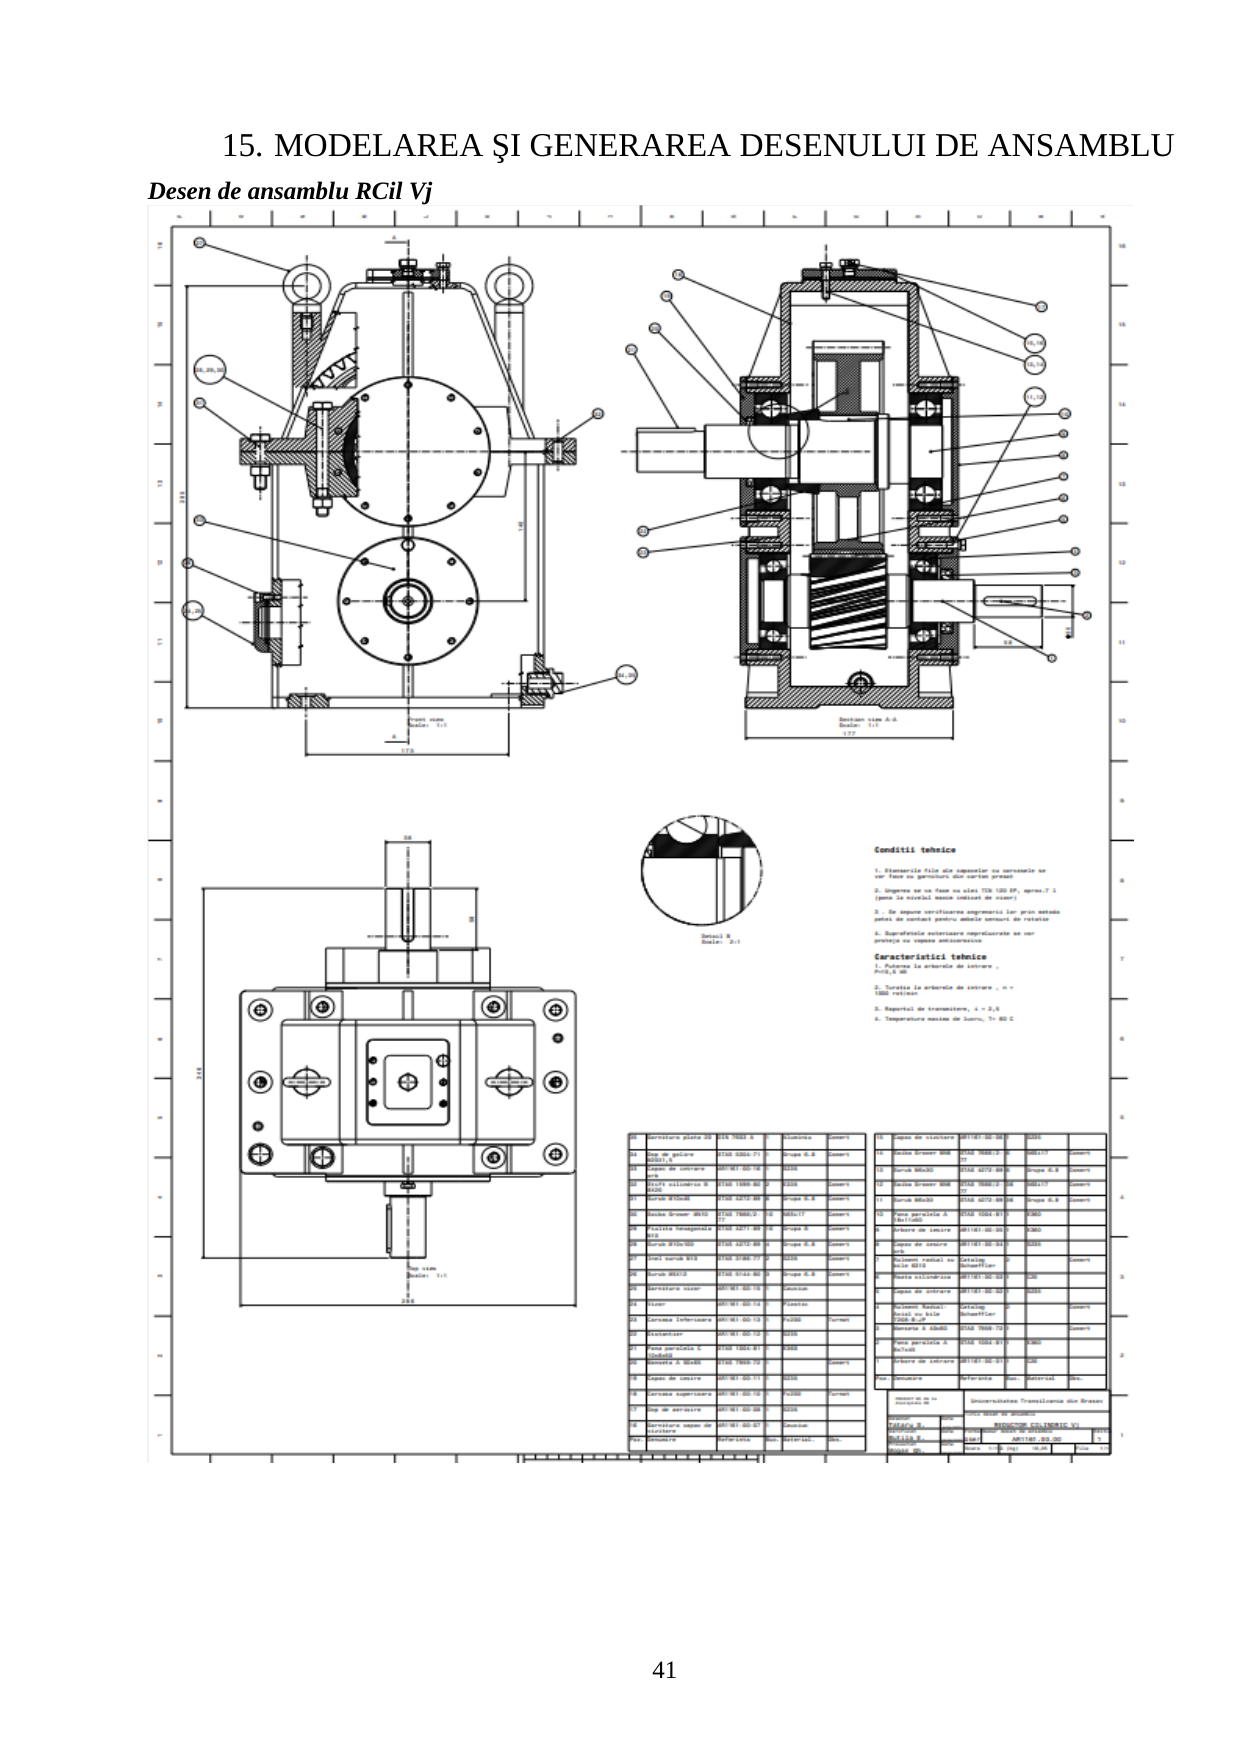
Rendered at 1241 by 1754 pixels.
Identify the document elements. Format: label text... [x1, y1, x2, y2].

subtitle MODELAREA ŞI GENERAREA DESENULUI DE ANSAMBLU [222, 125, 1181, 164]
picture [147, 205, 1134, 1463]
